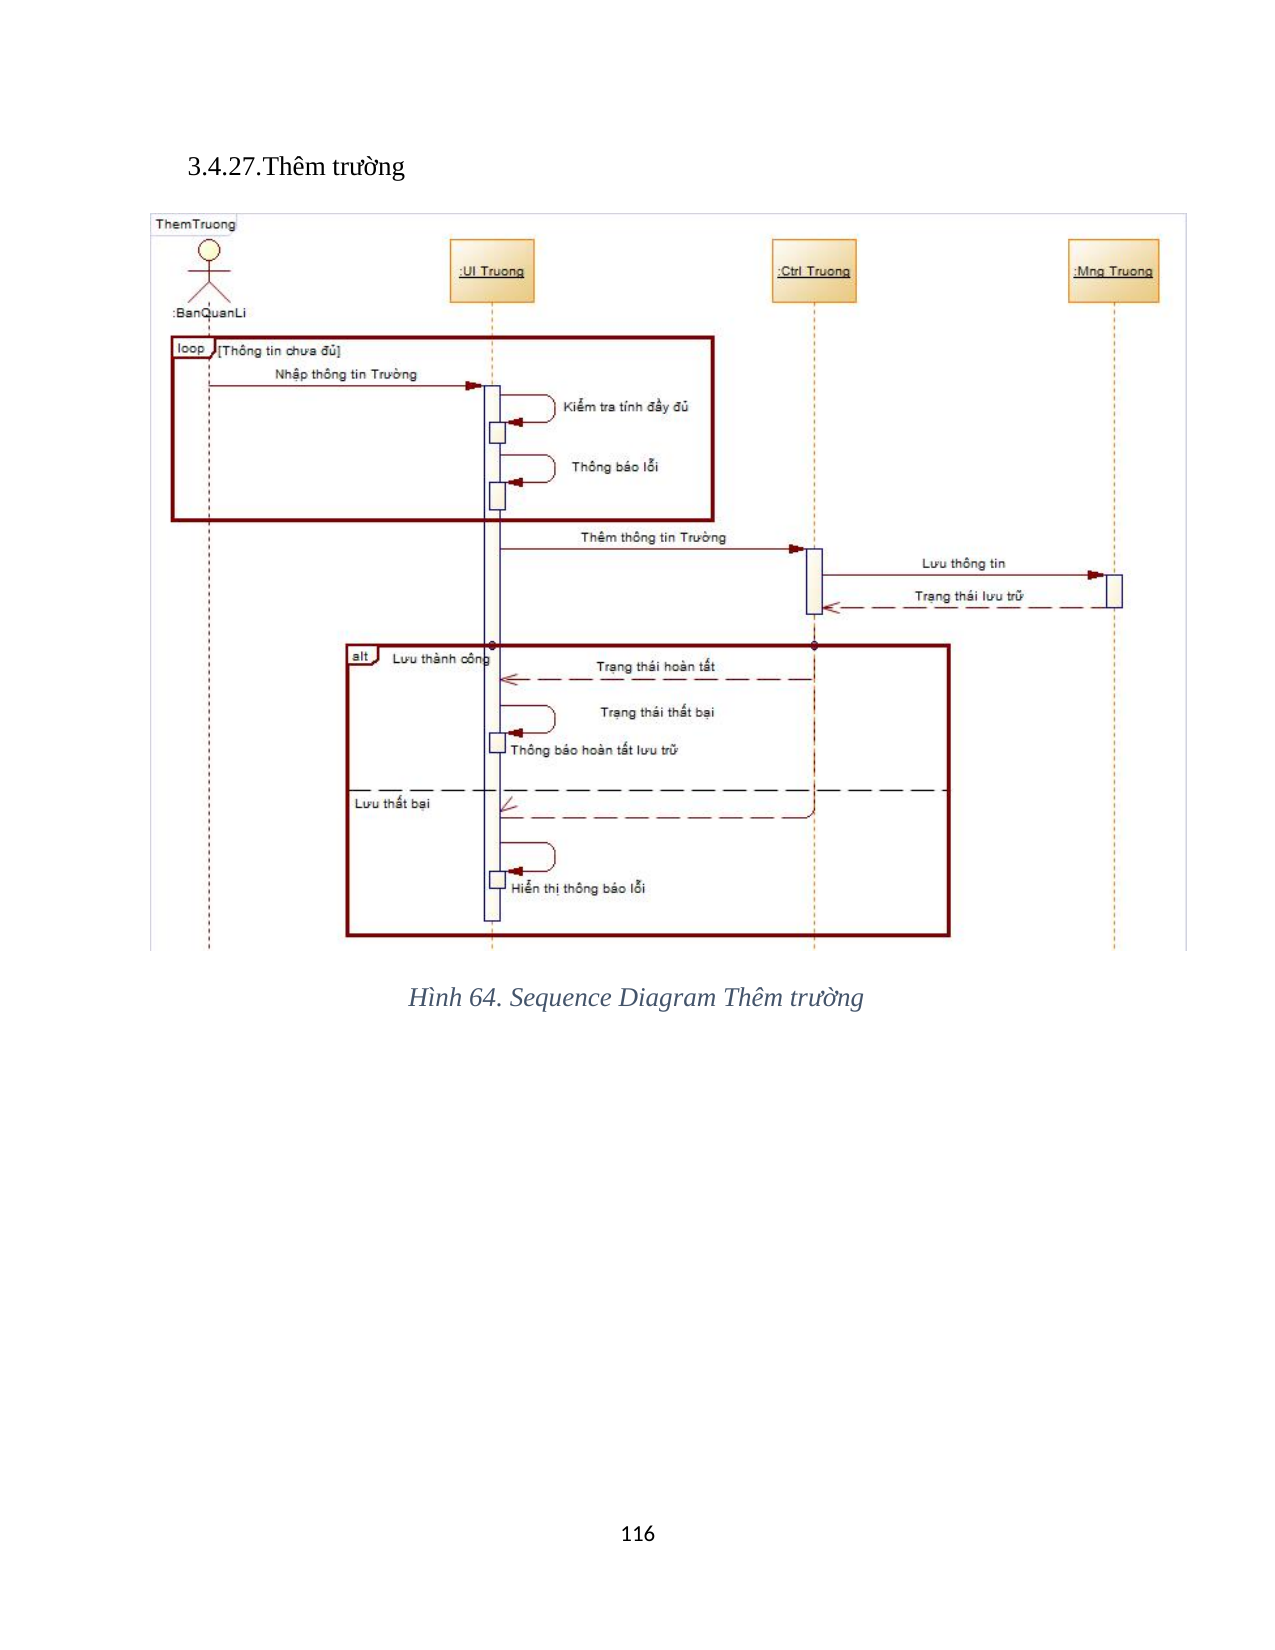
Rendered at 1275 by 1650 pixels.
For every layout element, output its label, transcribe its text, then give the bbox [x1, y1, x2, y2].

picture [150, 213, 1187, 951]
list Thêm trường [187, 150, 1125, 181]
text Hình 64. Sequence Diagram Thêm trường [150, 981, 1125, 1013]
